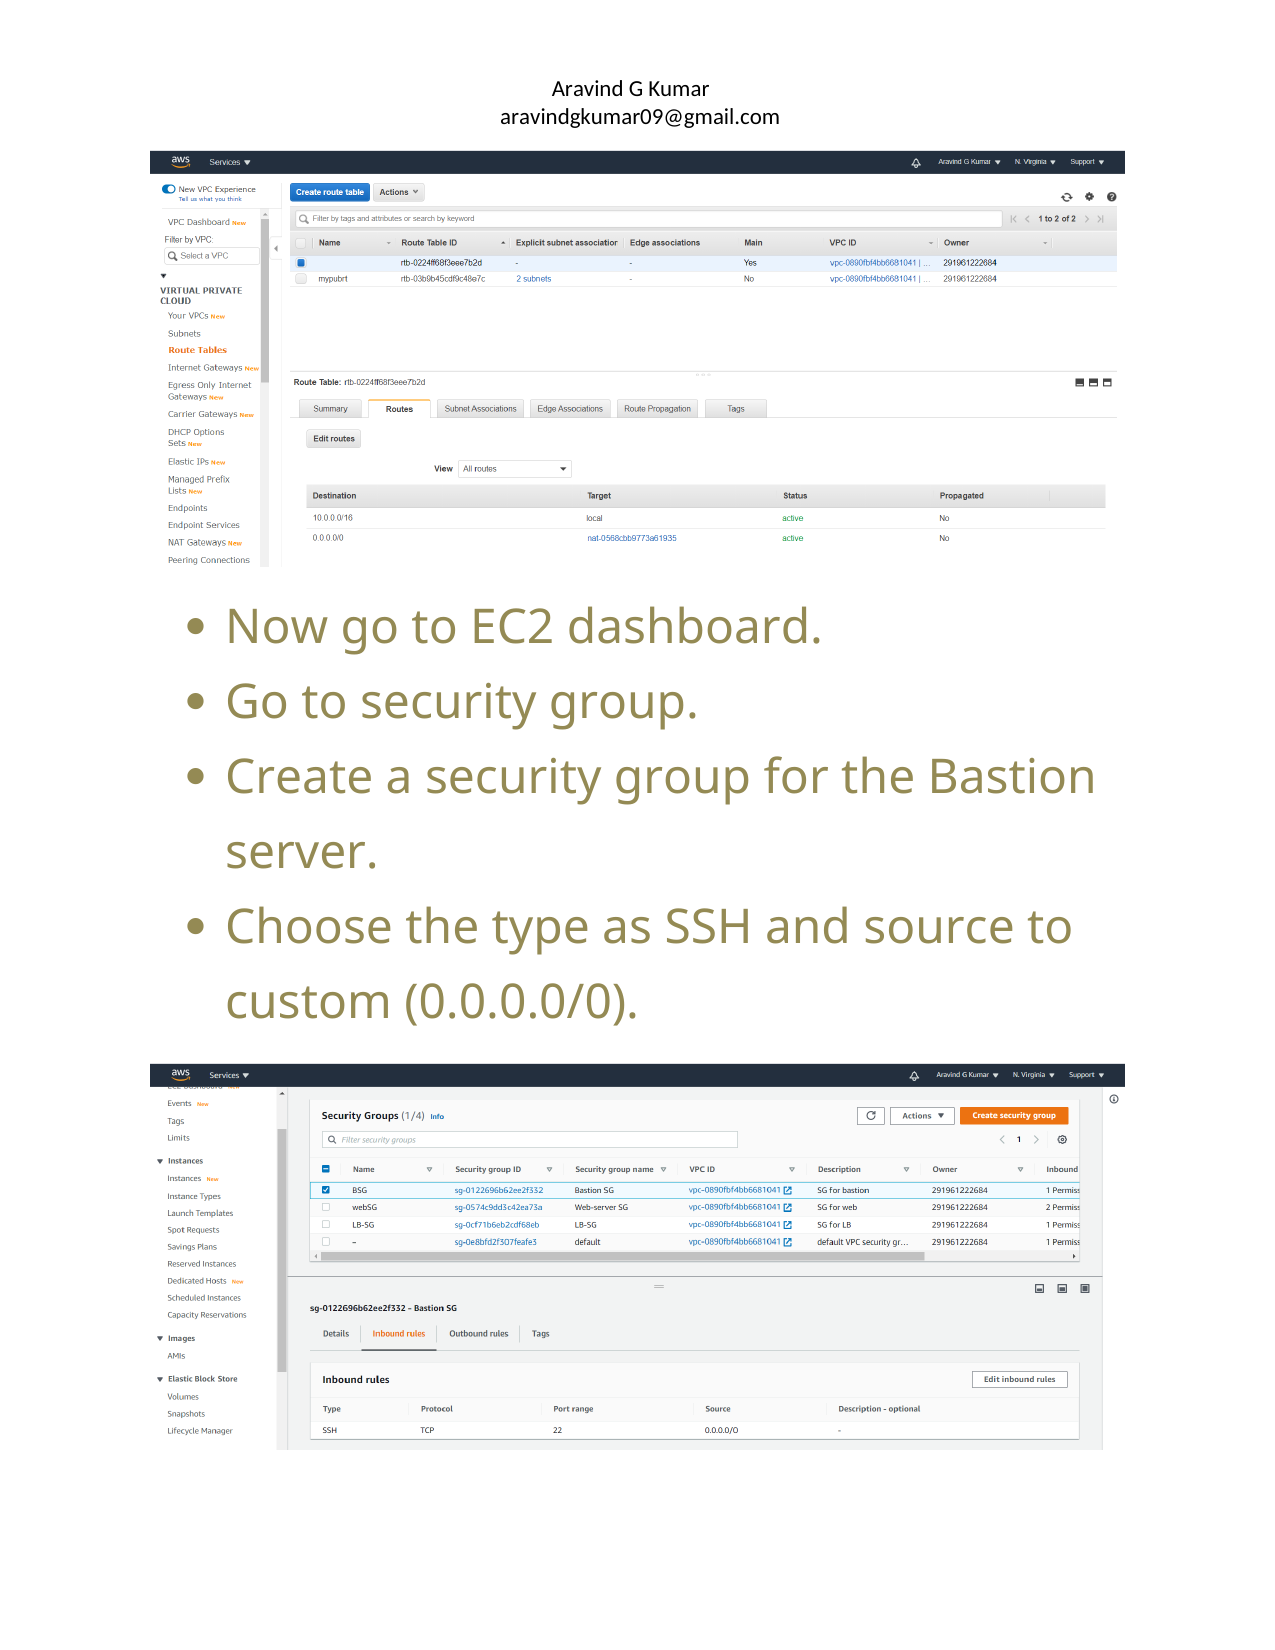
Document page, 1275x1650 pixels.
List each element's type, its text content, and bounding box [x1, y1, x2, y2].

list Choose the type as SSH and source to custom (0.0.0.0/0). [187, 892, 1125, 1033]
list Go to security group. [187, 667, 1125, 732]
picture [150, 1063, 1125, 1450]
list Create a security group for the Bastion server. [187, 742, 1125, 883]
picture [150, 150, 1125, 567]
list Now go to EC2 dashboard. [187, 592, 1125, 657]
